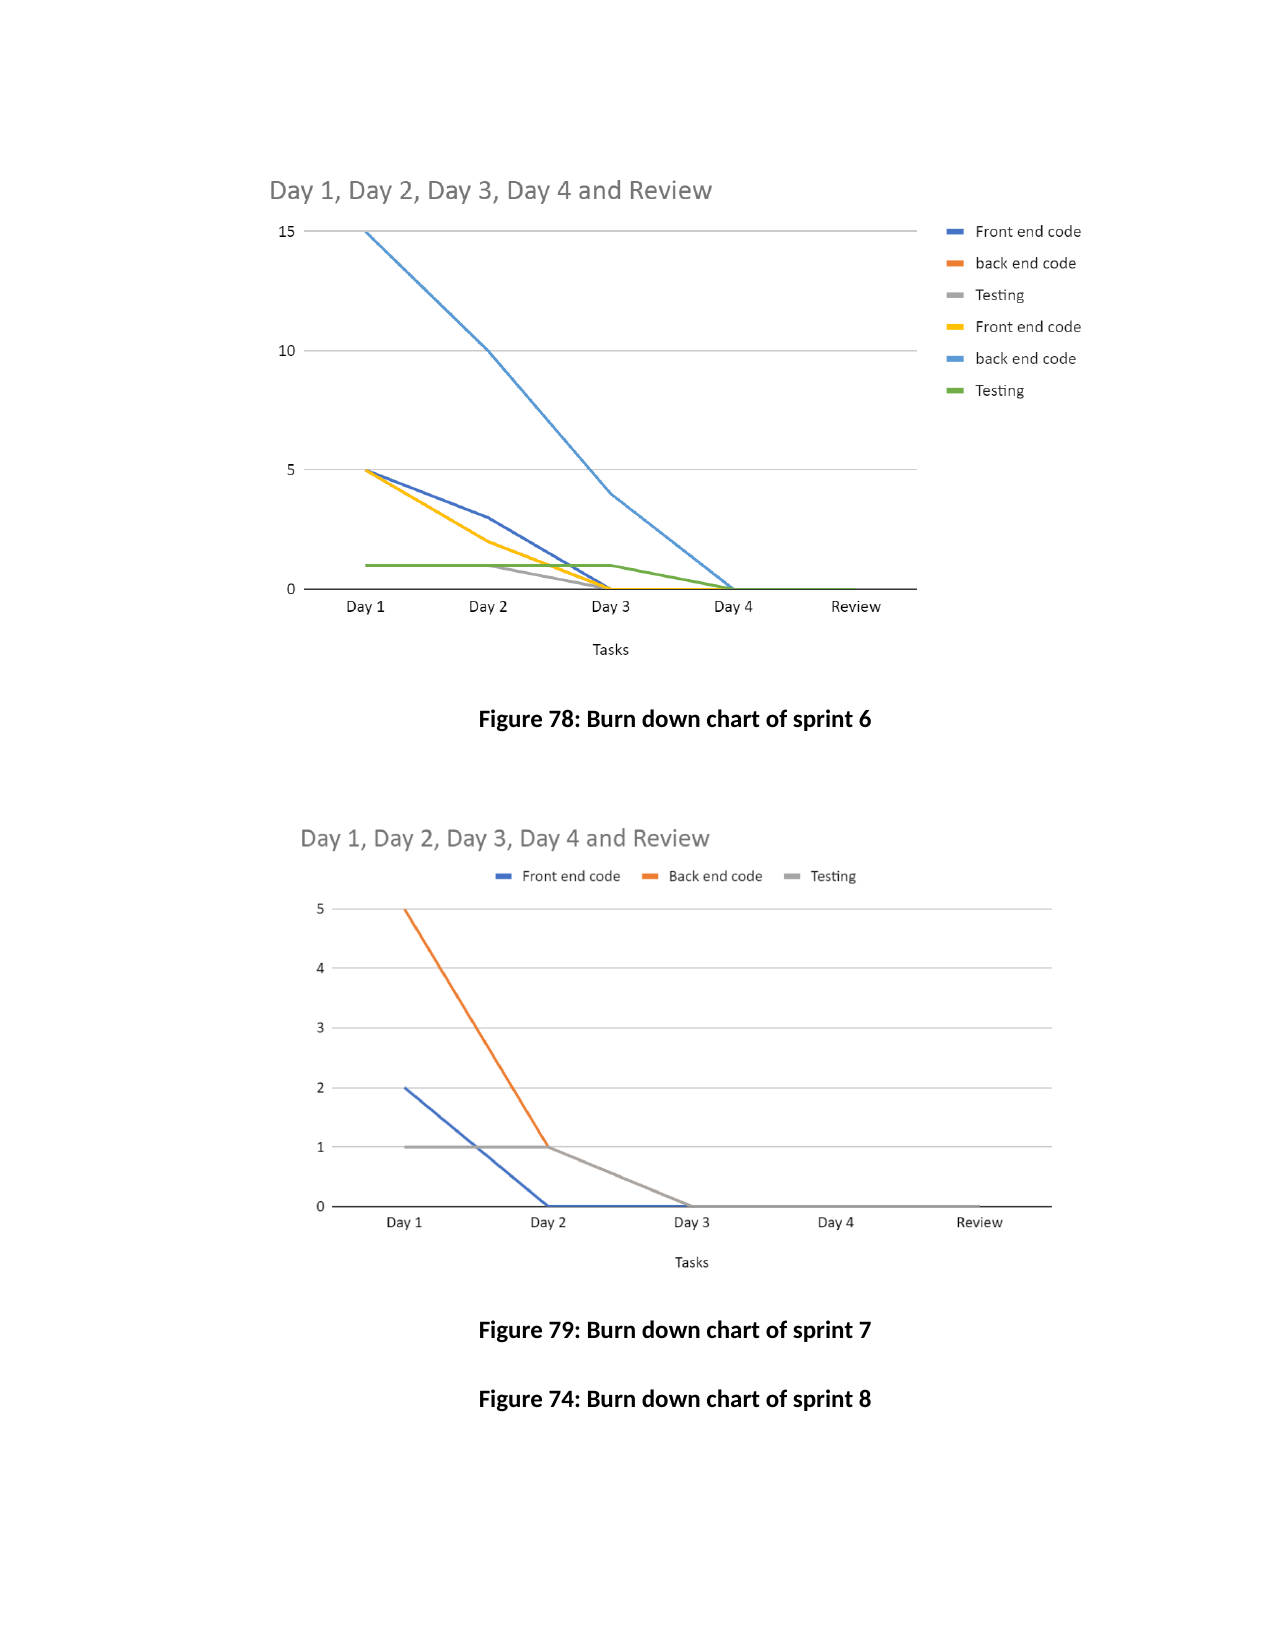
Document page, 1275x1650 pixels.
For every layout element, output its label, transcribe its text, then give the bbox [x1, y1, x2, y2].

picture [242, 150, 1108, 685]
picture [275, 800, 1075, 1295]
text Figure 79: Burn down chart of sprint 7 [150, 1314, 1125, 1344]
text Figure 78: Burn down chart of sprint 6 [150, 704, 1125, 734]
text Figure 74: Burn down chart of sprint 8 [150, 1383, 1125, 1413]
